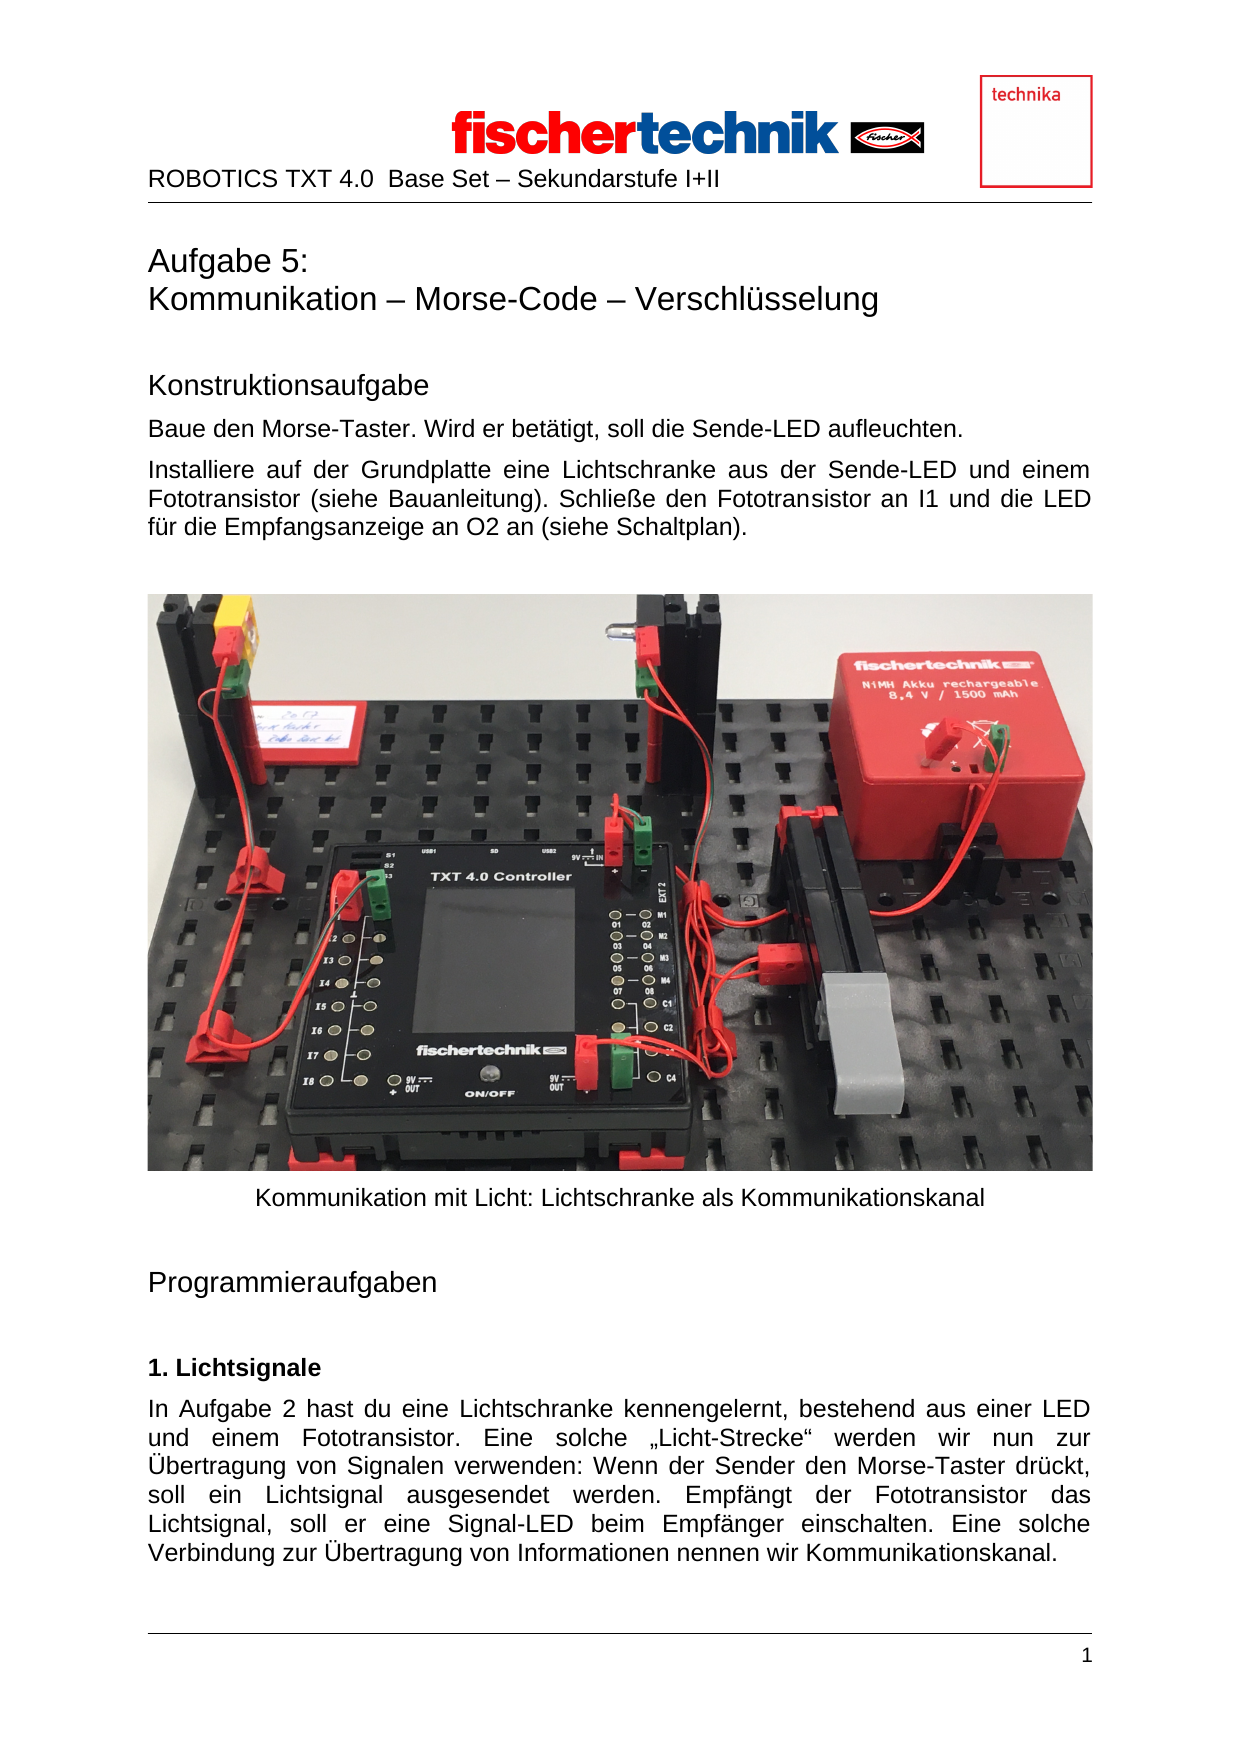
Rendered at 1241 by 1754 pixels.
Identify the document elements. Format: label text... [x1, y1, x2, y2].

text 1. Lichtsignale [148, 1353, 1092, 1381]
subtitle Programmieraufgaben [148, 1265, 1092, 1299]
picture [147, 594, 1093, 1171]
subtitle Konstruktionsaufgabe [148, 367, 1092, 401]
text Baue den Morse-Taster. Wird er betätigt, soll die Sende-LED aufleuchten. [148, 413, 1092, 442]
text Aufgabe 5: [148, 241, 1092, 279]
picture [451, 111, 925, 154]
picture [979, 75, 1093, 188]
text In Aufgabe 2 hast du eine Lichtschranke kennengelernt, bestehend aus einer LED und einem Fototransistor. Eine solche „Licht-Strecke“ werden wir nun zur Übertragung von Signalen verwenden: Wenn der Sender den Morse-Taster drückt, soll ein Lichtsignal ausgesendet werden. Empfängt der Fototransistor das Lichtsignal, soll er eine Signal-LED beim Empfänger einschalten. Eine solche Verbindung zur Übertragung von Informationen nennen wir Kommunikationskanal. [148, 1394, 1092, 1566]
subtitle Kommunikation – Morse-Code – Verschlüsselung [148, 279, 1092, 317]
text Kommunikation mit Licht: Lichtschranke als Kommunikationskanal [148, 1183, 1092, 1212]
text Installiere auf der Grundplatte eine Lichtschranke aus der Sende-LED und einem Fototransistor (siehe Bauanleitung). Schließe den Fototransistor an I1 und die LED für die Empfangsanzeige an O2 an (siehe Schaltplan). [148, 455, 1092, 541]
